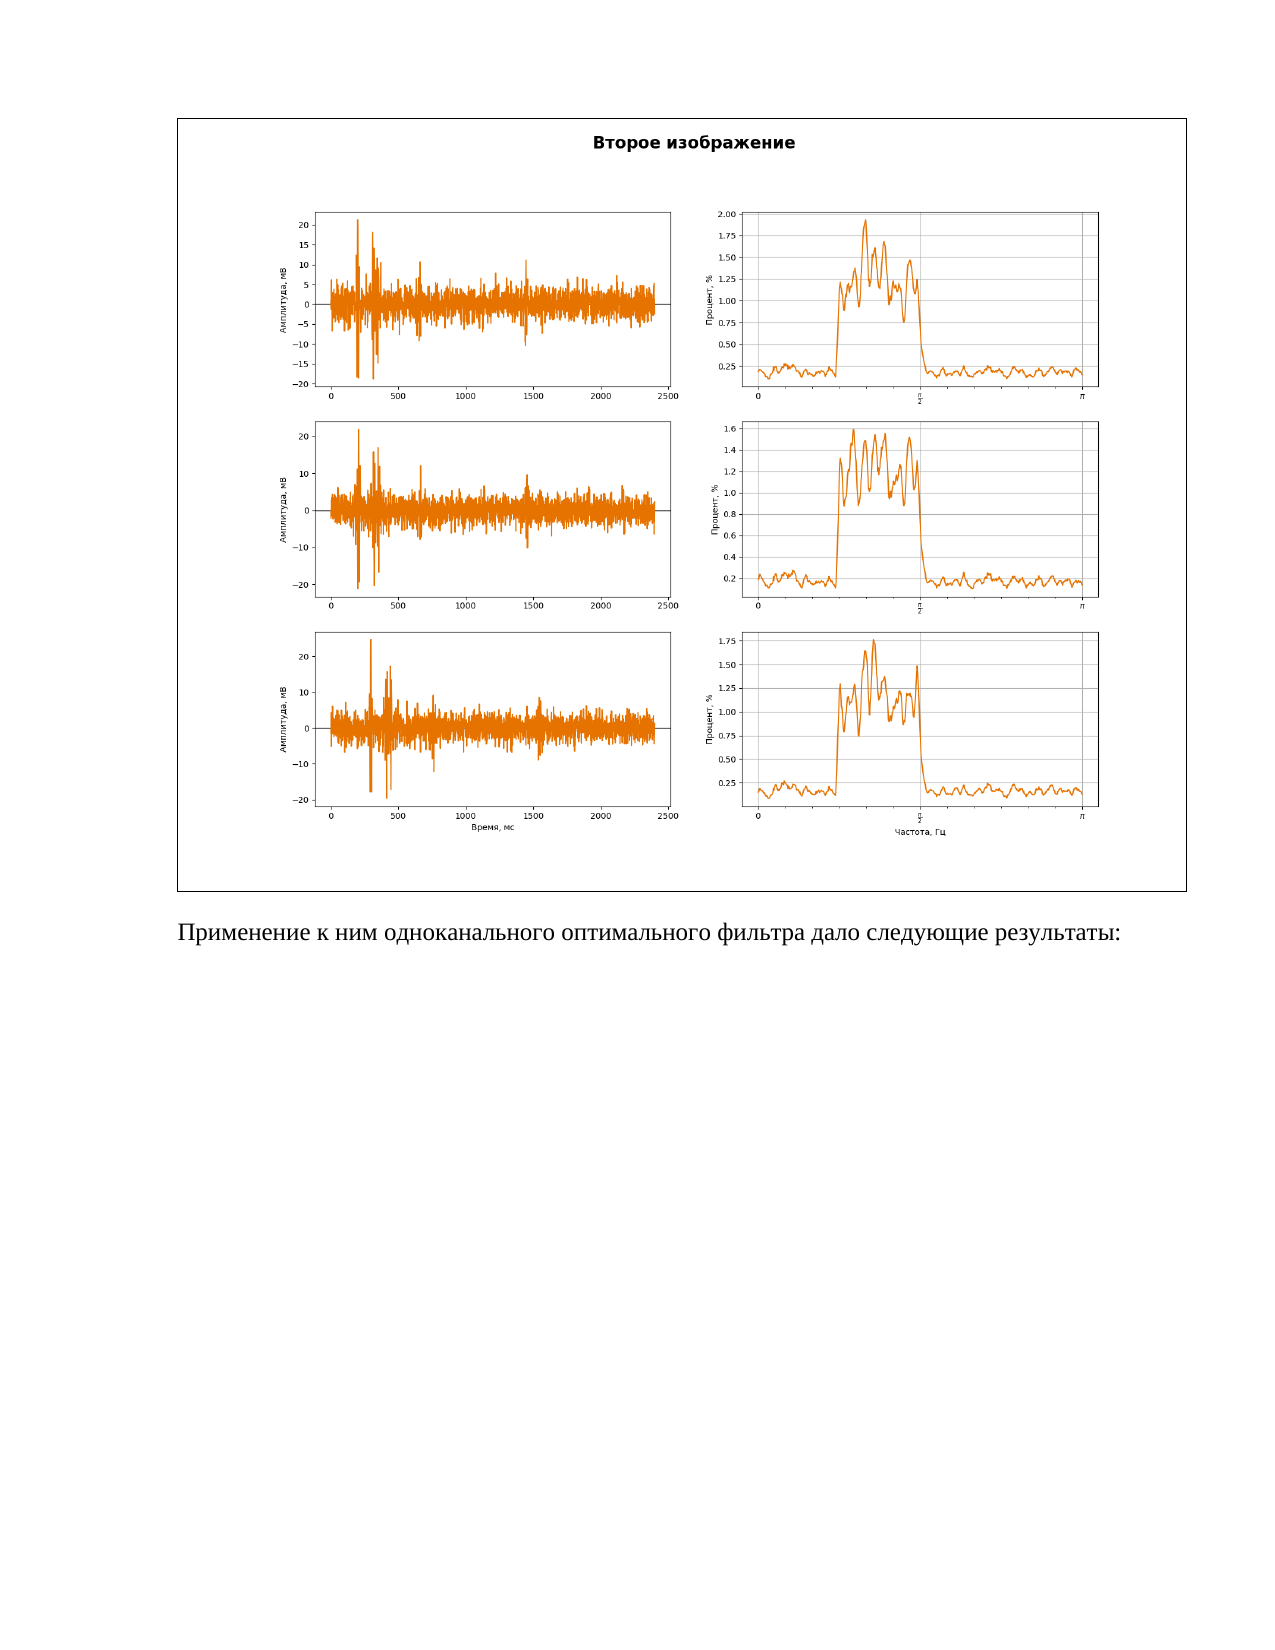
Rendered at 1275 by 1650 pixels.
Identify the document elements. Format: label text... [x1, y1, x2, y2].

text Применение к ним одноканального оптимального фильтра дало следующие результаты: [177, 917, 1186, 946]
table_cell [178, 119, 188, 891]
picture [188, 119, 1186, 891]
